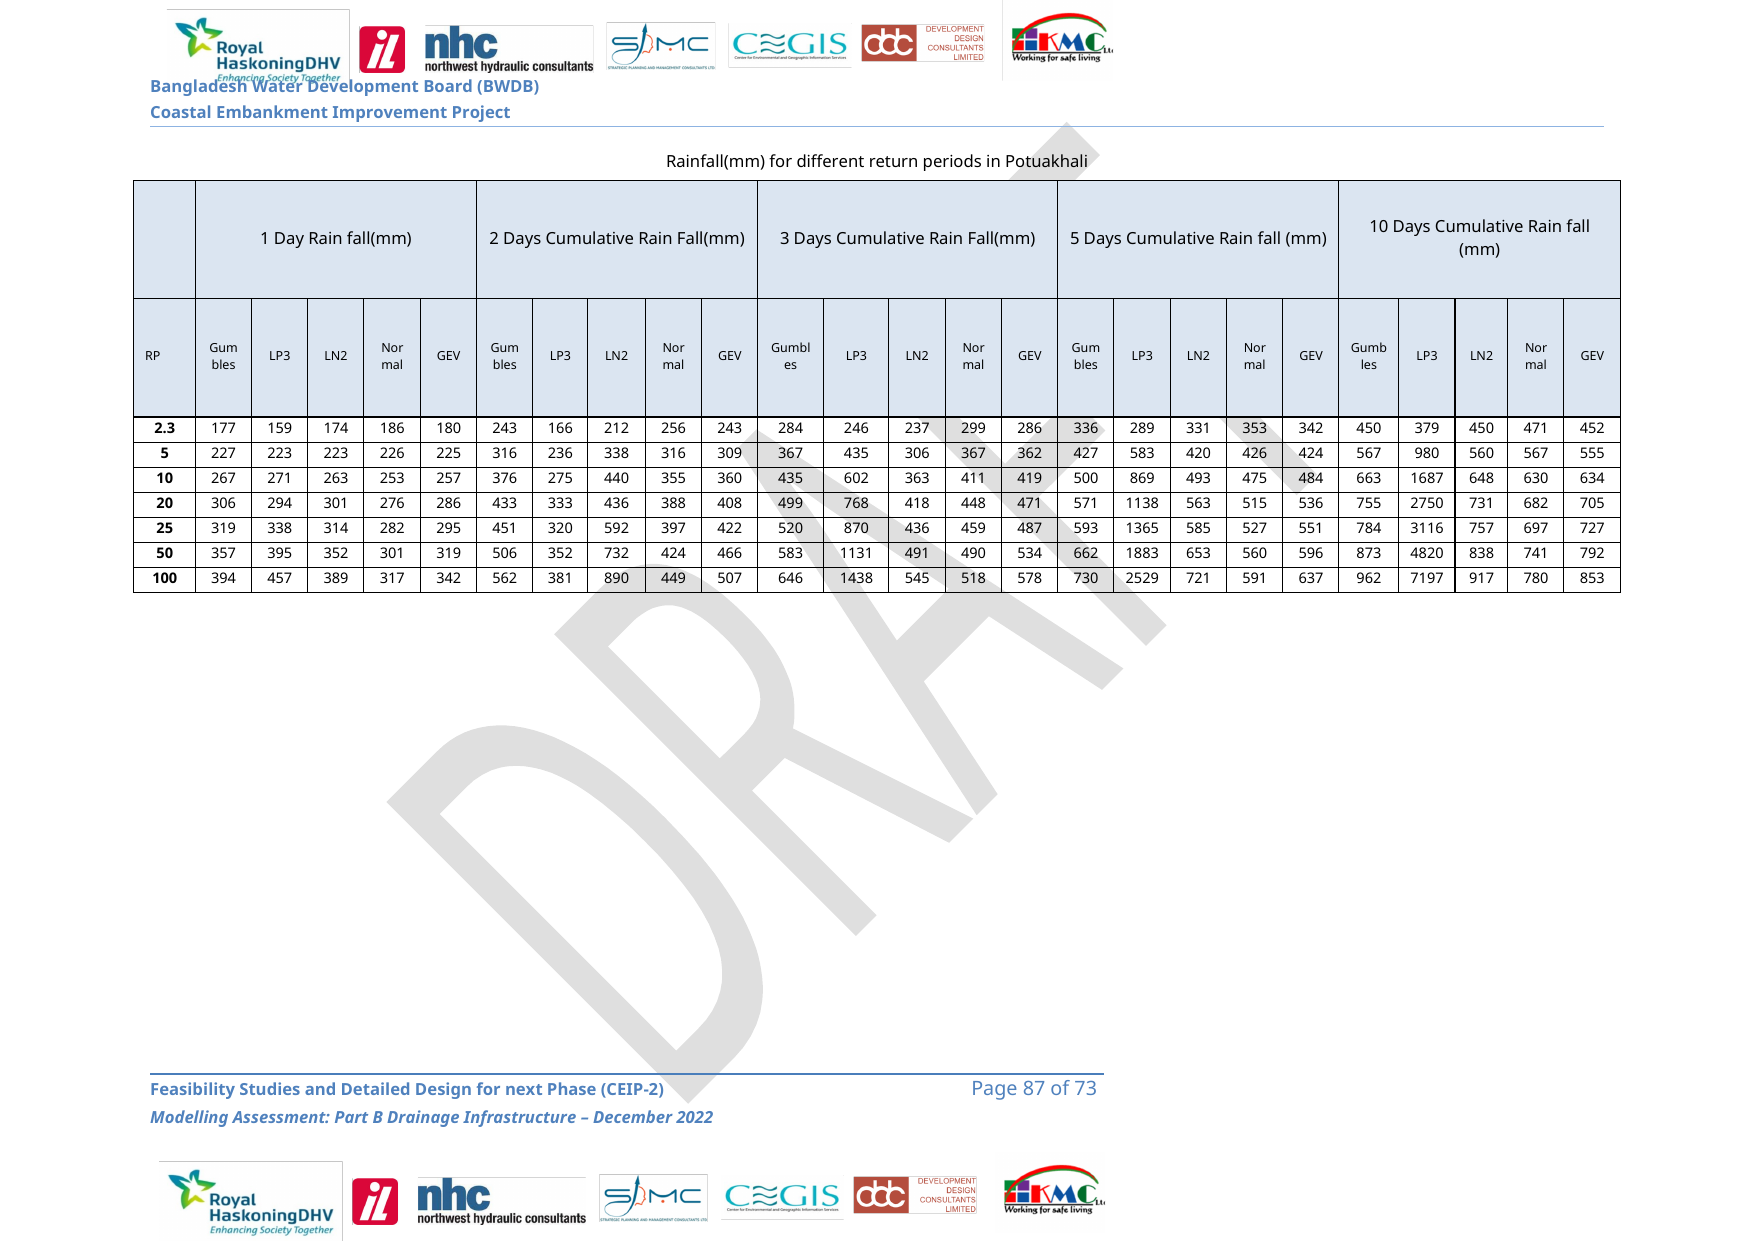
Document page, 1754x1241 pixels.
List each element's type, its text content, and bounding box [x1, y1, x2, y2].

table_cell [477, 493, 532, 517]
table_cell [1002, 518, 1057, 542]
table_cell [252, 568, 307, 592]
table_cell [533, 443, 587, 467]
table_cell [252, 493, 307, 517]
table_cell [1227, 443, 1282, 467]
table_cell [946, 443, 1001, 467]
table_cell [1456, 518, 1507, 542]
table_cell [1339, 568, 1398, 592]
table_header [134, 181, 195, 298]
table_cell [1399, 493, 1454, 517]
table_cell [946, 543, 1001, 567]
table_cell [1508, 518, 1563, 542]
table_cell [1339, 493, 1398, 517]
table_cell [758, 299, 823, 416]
picture [159, 1152, 1106, 1241]
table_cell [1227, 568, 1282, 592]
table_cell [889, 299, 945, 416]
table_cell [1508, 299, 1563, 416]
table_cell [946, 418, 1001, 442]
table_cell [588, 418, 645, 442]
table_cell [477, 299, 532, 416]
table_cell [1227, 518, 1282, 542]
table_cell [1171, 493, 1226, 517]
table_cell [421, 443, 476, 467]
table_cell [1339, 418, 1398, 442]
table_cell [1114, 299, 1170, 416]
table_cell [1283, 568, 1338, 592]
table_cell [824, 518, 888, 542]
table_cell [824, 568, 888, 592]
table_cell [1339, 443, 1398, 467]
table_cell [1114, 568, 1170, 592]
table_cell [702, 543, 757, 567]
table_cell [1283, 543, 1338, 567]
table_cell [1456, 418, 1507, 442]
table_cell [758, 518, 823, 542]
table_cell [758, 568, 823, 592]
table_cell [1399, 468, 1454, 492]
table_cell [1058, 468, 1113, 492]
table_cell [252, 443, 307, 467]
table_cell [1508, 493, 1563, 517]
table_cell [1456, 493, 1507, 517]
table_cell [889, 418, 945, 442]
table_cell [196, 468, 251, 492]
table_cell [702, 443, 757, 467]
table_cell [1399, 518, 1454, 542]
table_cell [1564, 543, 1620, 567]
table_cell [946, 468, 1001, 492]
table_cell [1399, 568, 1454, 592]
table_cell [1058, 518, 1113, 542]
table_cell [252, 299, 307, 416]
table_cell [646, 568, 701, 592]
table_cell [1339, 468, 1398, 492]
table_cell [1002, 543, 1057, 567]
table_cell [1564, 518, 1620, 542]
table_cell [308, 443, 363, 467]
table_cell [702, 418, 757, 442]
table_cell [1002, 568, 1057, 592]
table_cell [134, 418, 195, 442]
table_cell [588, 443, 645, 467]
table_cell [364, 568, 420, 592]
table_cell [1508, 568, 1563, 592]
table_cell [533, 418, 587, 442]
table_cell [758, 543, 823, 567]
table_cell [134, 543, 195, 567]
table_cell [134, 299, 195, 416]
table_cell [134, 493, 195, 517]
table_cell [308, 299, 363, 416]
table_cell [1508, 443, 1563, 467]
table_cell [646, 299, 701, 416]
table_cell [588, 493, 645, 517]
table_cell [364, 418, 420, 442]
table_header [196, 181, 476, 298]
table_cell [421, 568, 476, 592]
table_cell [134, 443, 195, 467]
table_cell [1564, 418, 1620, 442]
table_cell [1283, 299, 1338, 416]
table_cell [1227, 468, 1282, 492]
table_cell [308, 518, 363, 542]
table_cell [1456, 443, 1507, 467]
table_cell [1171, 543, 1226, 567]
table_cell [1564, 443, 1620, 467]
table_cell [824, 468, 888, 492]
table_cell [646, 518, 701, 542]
text Rainfall(mm) for different return periods in Potuakhali [150, 150, 1604, 173]
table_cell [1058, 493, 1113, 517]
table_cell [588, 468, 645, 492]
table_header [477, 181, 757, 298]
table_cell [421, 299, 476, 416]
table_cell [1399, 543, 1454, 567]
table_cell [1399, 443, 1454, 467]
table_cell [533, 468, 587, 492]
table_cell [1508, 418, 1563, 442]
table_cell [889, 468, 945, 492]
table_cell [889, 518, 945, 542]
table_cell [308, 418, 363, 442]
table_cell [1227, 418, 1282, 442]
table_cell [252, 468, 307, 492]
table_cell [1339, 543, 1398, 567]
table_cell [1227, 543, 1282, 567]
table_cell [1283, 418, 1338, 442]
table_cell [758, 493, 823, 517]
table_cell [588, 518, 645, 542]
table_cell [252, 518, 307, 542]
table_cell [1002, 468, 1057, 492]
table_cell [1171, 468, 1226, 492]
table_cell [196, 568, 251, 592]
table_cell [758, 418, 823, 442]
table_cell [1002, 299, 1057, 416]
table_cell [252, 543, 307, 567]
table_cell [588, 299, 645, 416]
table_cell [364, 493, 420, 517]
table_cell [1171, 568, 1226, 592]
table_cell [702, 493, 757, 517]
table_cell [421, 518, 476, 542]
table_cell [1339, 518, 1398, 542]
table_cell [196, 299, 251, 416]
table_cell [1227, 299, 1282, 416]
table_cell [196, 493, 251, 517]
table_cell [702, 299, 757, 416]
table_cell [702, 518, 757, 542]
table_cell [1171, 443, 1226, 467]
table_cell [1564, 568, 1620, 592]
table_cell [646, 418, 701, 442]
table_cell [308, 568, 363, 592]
picture [166, 0, 1114, 89]
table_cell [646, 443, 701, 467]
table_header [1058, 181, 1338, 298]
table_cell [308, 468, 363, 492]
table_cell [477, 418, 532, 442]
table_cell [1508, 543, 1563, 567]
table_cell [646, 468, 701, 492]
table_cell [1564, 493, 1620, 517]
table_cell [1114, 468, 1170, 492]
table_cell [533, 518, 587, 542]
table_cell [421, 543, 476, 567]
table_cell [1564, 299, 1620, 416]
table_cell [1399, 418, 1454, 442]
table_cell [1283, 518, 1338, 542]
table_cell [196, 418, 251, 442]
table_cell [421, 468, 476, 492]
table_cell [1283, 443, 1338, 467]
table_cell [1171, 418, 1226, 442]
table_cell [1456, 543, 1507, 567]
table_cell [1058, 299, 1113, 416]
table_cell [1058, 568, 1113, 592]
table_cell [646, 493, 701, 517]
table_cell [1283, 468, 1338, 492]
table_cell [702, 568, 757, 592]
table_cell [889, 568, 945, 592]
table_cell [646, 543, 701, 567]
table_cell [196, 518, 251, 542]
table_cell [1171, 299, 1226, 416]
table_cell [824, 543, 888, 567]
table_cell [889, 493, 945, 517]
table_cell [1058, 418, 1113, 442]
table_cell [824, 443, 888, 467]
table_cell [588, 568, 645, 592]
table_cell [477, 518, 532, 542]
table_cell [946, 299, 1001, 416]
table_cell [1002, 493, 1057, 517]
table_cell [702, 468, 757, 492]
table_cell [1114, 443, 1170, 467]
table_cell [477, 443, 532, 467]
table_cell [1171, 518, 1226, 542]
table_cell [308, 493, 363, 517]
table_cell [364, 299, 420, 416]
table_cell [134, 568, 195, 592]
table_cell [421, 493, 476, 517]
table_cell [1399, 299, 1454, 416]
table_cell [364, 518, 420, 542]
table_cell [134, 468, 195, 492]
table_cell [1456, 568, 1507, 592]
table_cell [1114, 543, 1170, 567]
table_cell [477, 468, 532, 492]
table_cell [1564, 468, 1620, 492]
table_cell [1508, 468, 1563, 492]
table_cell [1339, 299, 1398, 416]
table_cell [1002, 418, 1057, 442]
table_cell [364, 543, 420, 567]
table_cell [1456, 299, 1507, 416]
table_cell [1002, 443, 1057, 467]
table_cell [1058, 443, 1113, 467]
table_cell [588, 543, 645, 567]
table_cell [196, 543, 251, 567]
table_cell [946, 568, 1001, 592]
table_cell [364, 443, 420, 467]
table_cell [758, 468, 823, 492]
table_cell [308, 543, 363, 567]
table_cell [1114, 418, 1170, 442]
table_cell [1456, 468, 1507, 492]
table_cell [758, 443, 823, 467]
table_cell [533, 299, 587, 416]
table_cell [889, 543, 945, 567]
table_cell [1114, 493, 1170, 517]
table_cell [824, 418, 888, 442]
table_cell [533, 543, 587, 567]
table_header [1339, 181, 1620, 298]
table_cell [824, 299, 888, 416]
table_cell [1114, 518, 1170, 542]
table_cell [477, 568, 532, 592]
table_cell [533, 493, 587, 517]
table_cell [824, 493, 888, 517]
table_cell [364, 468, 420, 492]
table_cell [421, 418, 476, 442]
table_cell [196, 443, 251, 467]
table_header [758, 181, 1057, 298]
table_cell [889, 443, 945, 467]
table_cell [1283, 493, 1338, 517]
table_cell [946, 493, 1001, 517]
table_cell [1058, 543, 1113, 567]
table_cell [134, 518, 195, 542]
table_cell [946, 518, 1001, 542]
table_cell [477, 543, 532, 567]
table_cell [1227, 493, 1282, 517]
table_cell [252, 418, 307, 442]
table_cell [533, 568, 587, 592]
